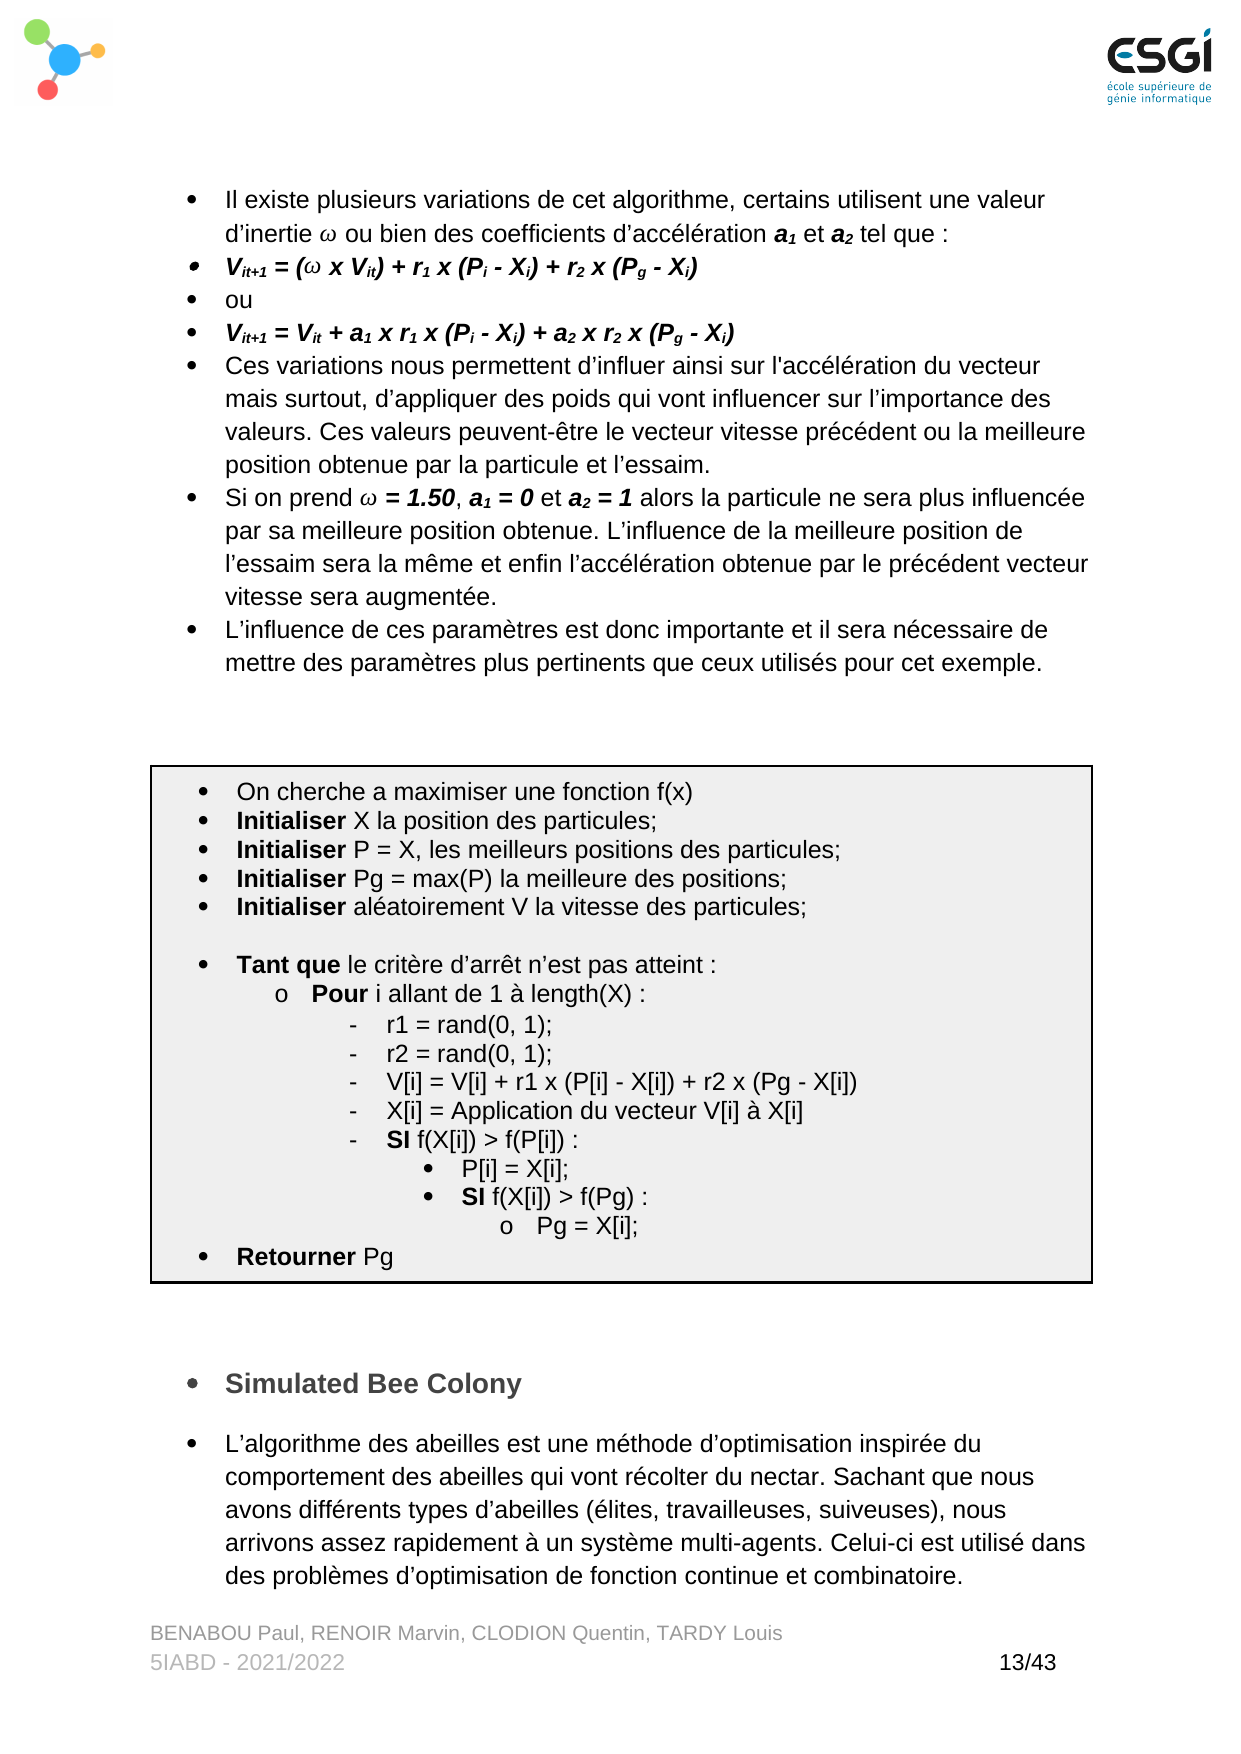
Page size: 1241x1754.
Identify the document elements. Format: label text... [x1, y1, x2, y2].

list Vit+1 = Vit + a1 x r1 x (Pi - Xi) + a2 x r2 x (Pg - Xi) [187, 318, 1090, 347]
picture [1090, 18, 1228, 114]
list Il existe plusieurs variations de cet algorithme, certains utilisent une valeur d’inertie ou bien des coefficients d’accélération a1 et a2 tel que : [187, 185, 1090, 247]
picture [14, 18, 114, 106]
list L’influence de ces paramètres est donc importante et il sera nécessaire de mettre des paramètres plus pertinents que ceux utilisés pour cet exemple. [187, 615, 1090, 677]
list Ces variations nous permettent d’influer ainsi sur l'accélération du vecteur mais surtout, d’appliquer des poids qui vont influencer sur l’importance des valeurs. Ces valeurs peuvent-être le vecteur vitesse précédent ou la meilleure position obtenue par la particule et l’essaim. [187, 351, 1090, 479]
list Vit+1 = ( x Vit) + r1 x (Pi - Xi) + r2 x (Pg - Xi) [187, 252, 1090, 280]
list Si on prend = 1.50, a1 = 0 et a2 = 1 alors la particule ne sera plus influencée par sa meilleure position obtenue. L’influence de la meilleure position de l’essaim sera la même et enfin l’accélération obtenue par le précédent vecteur vitesse sera augmentée. [187, 483, 1090, 611]
list L’algorithme des abeilles est une méthode d’optimisation inspirée du comportement des abeilles qui vont récolter du nectar. Sachant que nous avons différents types d’abeilles (élites, travailleuses, suiveuses), nous arrivons assez rapidement à un système multi-agents. Celui-ci est utilisé dans des problèmes d’optimisation de fonction continue et combinatoire. [187, 1429, 1090, 1590]
subtitle Simulated Bee Colony [187, 1367, 1090, 1399]
table_header On cherche a maximiser une fonction f(x) Initialiser X la position des particules; Initialiser P = X, les meilleurs positions des particules; Initialiser Pg = max(P) la meilleure des positions; Initialiser aléatoirement V la vitesse des particules; Tant que le critère d’arrêt n’est pas atteint : Pour i allant de 1 à length(X) : r1 = rand(0, 1); r2 = rand(0, 1); V[i] = V[i] + r1 x (P[i] - X[i]) + r2 x (Pg - X[i]) X[i] = Application du vecteur V[i] à X[i] SI f(X[i]) > f(P[i]) : P[i] = X[i]; SI f(X[i]) > f(Pg) : Pg = X[i]; Retourner Pg [152, 767, 1091, 1281]
list ou [187, 285, 1090, 313]
